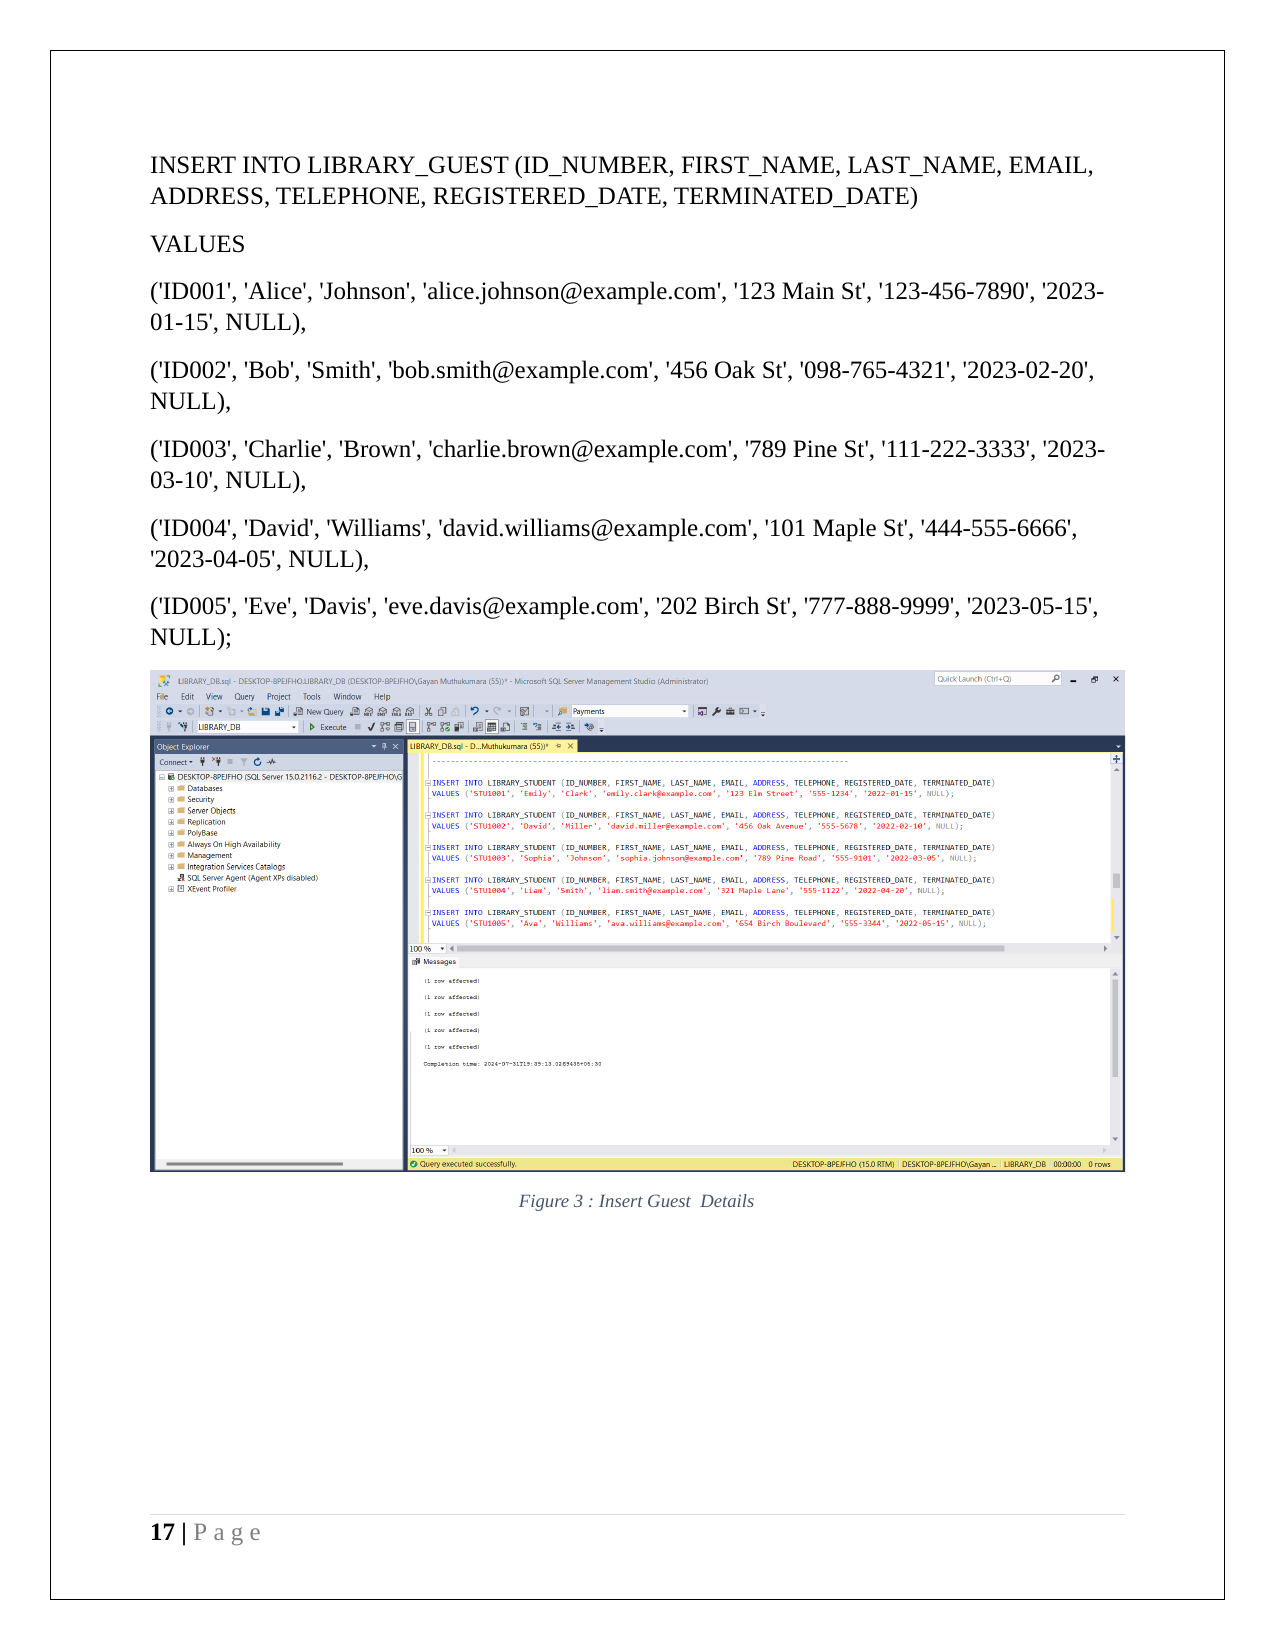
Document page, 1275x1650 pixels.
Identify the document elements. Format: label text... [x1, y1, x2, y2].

text ('ID001', 'Alice', 'Johnson', 'alice.johnson@example.com', '123 Main St', '123-456-7890', '2023-01-15', NULL), [150, 276, 1125, 336]
picture [150, 670, 1125, 1172]
text ('ID002', 'Bob', 'Smith', 'bob.smith@example.com', '456 Oak St', '098-765-4321', '2023-02-20', NULL), [150, 355, 1125, 415]
text VALUES [150, 229, 1125, 257]
text ('ID003', 'Charlie', 'Brown', 'charlie.brown@example.com', '789 Pine St', '111-222-3333', '2023-03-10', NULL), [150, 434, 1125, 494]
text Figure 3 : Insert Guest Details [150, 1190, 1125, 1212]
text ('ID005', 'Eve', 'Davis', 'eve.davis@example.com', '202 Birch St', '777-888-9999', '2023-05-15', NULL); [150, 591, 1125, 651]
text ('ID004', 'David', 'Williams', 'david.williams@example.com', '101 Maple St', '444-555-6666', '2023-04-05', NULL), [150, 513, 1125, 572]
text INSERT INTO LIBRARY_GUEST (ID_NUMBER, FIRST_NAME, LAST_NAME, EMAIL, ADDRESS, TELEPHONE, REGISTERED_DATE, TERMINATED_DATE) [150, 150, 1125, 210]
